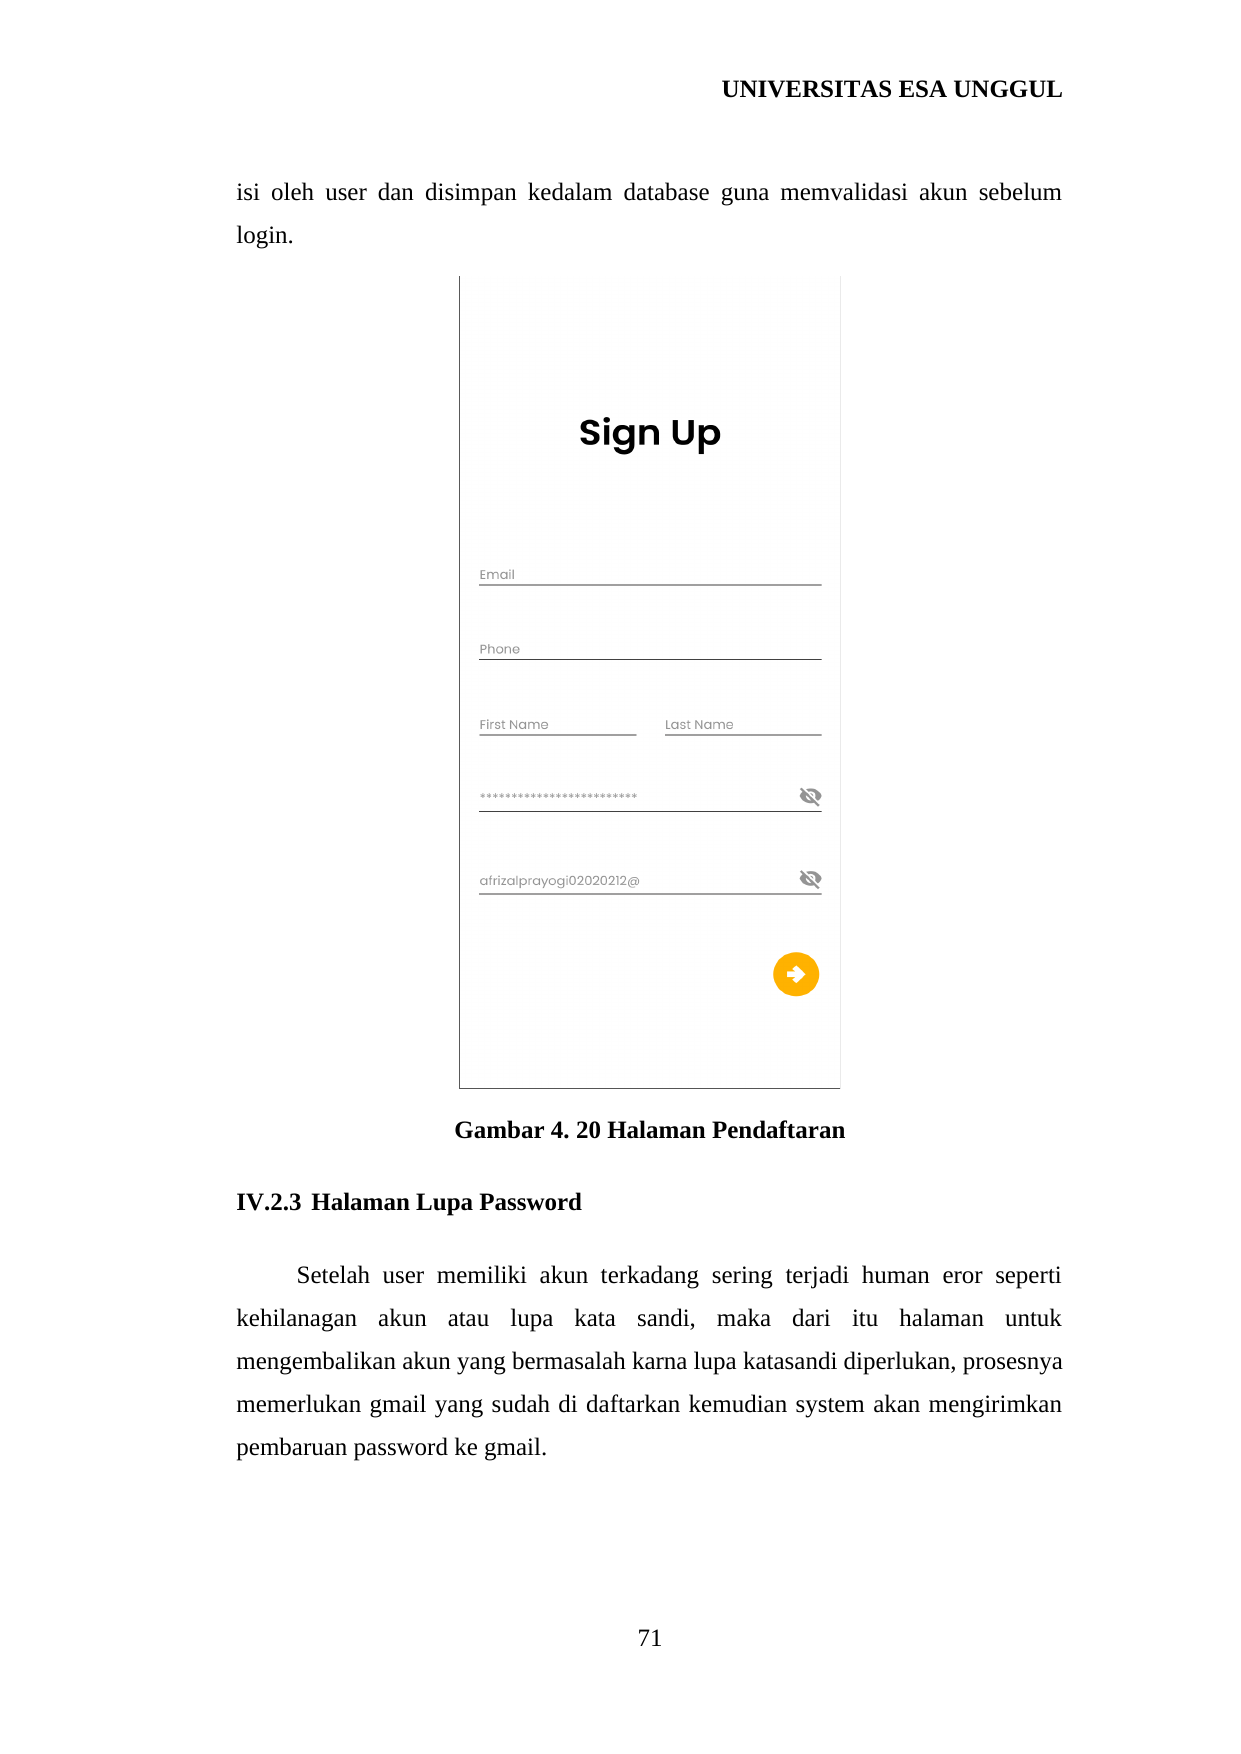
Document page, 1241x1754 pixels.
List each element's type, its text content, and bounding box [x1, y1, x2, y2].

subtitle Halaman Lupa Password [236, 1187, 1063, 1216]
text Gambar 4. 20 Halaman Pendaftaran [236, 1115, 1063, 1144]
text Setelah user memiliki akun terkadang sering terjadi human eror seperti kehilanagan akun atau lupa kata sandi, maka dari itu halaman untuk mengembalikan akun yang bermasalah karna lupa katasandi diperlukan, prosesnya memerlukan gmail yang sudah di daftarkan kemudian system akan mengirimkan pembaruan password ke gmail. [236, 1260, 1063, 1461]
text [236, 177, 1063, 249]
picture [459, 276, 840, 1089]
